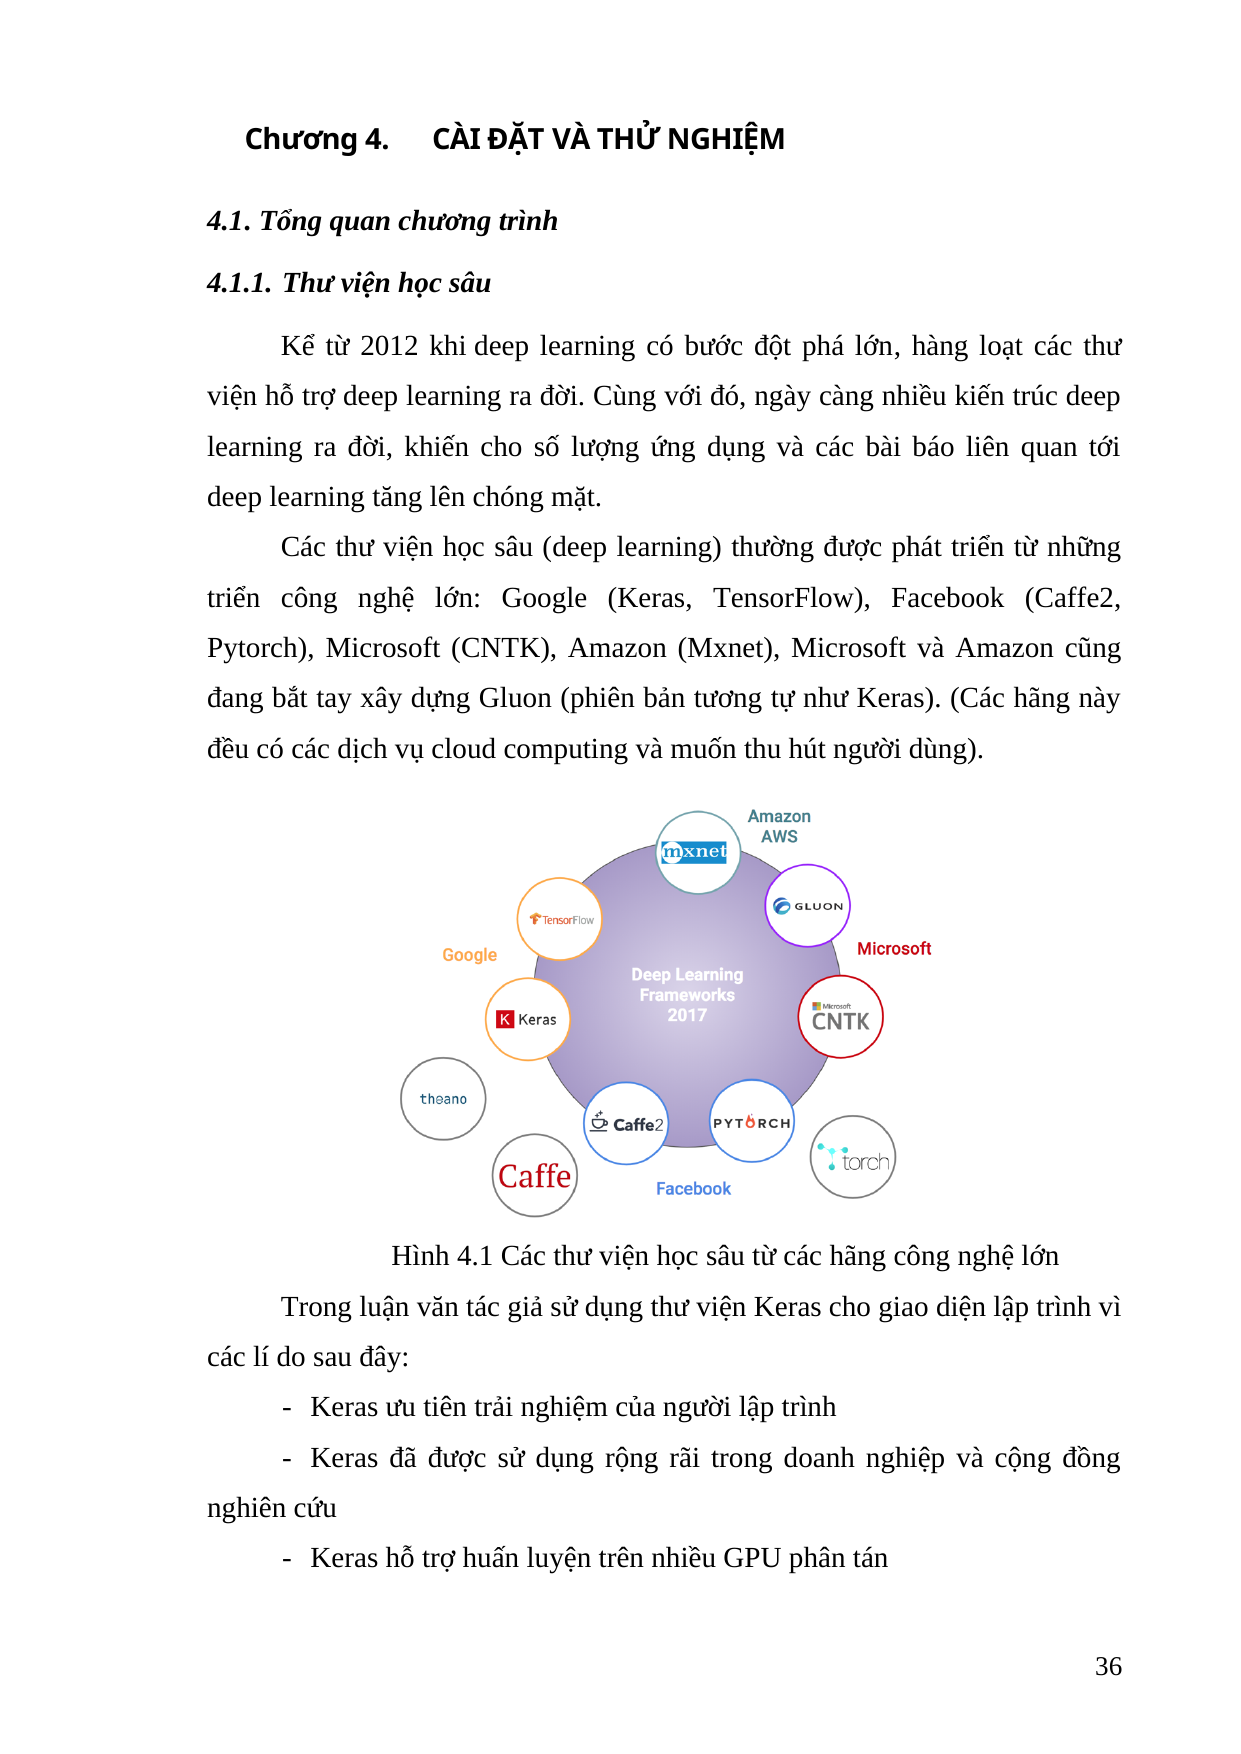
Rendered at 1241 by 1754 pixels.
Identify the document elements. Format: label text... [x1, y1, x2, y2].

subtitle CÀI ĐẶT VÀ THỬ NGHIỆM [244, 118, 1122, 158]
subtitle . Tổng quan chương trình [207, 203, 1122, 236]
list Keras hỗ trợ huấn luyện trên nhiều GPU phân tán [207, 1540, 1122, 1574]
text Hình 4.1 Các thư viện học sâu từ các hãng công nghệ lớn [329, 1238, 1122, 1272]
text Trong luận văn tác giả sử dụng thư viện Keras cho giao diện lập trình vì các lí do sau đây: [207, 1289, 1122, 1373]
subtitle Thư viện học sâu [207, 265, 1122, 299]
list Keras ưu tiên trải nghiệm của người lập trình [207, 1389, 1122, 1423]
picture [375, 781, 954, 1239]
text Các thư viện học sâu (deep learning) thường được phát triển từ những triển công nghệ lớn: Google (Keras, TensorFlow), Facebook (Caffe2, Pytorch), Microsoft (CNTK), Amazon (Mxnet), Microsoft và Amazon cũng đang bắt tay xây dựng Gluon (phiên bản tương tự như Keras). (Các hãng này đều có các dịch vụ cloud computing và muốn thu hút người dùng). [207, 529, 1122, 764]
text Kể từ 2012 khi deep learning có bước đột phá lớn, hàng loạt các thư viện hỗ trợ deep learning ra đời. Cùng với đó, ngày càng nhiều kiến trúc deep learning ra đời, khiến cho số lượng ứng dụng và các bài báo liên quan tới deep learning tăng lên chóng mặt. [207, 328, 1122, 513]
list Keras đã được sử dụng rộng rãi trong doanh nghiệp và cộng đồng nghiên cứu [207, 1440, 1122, 1523]
